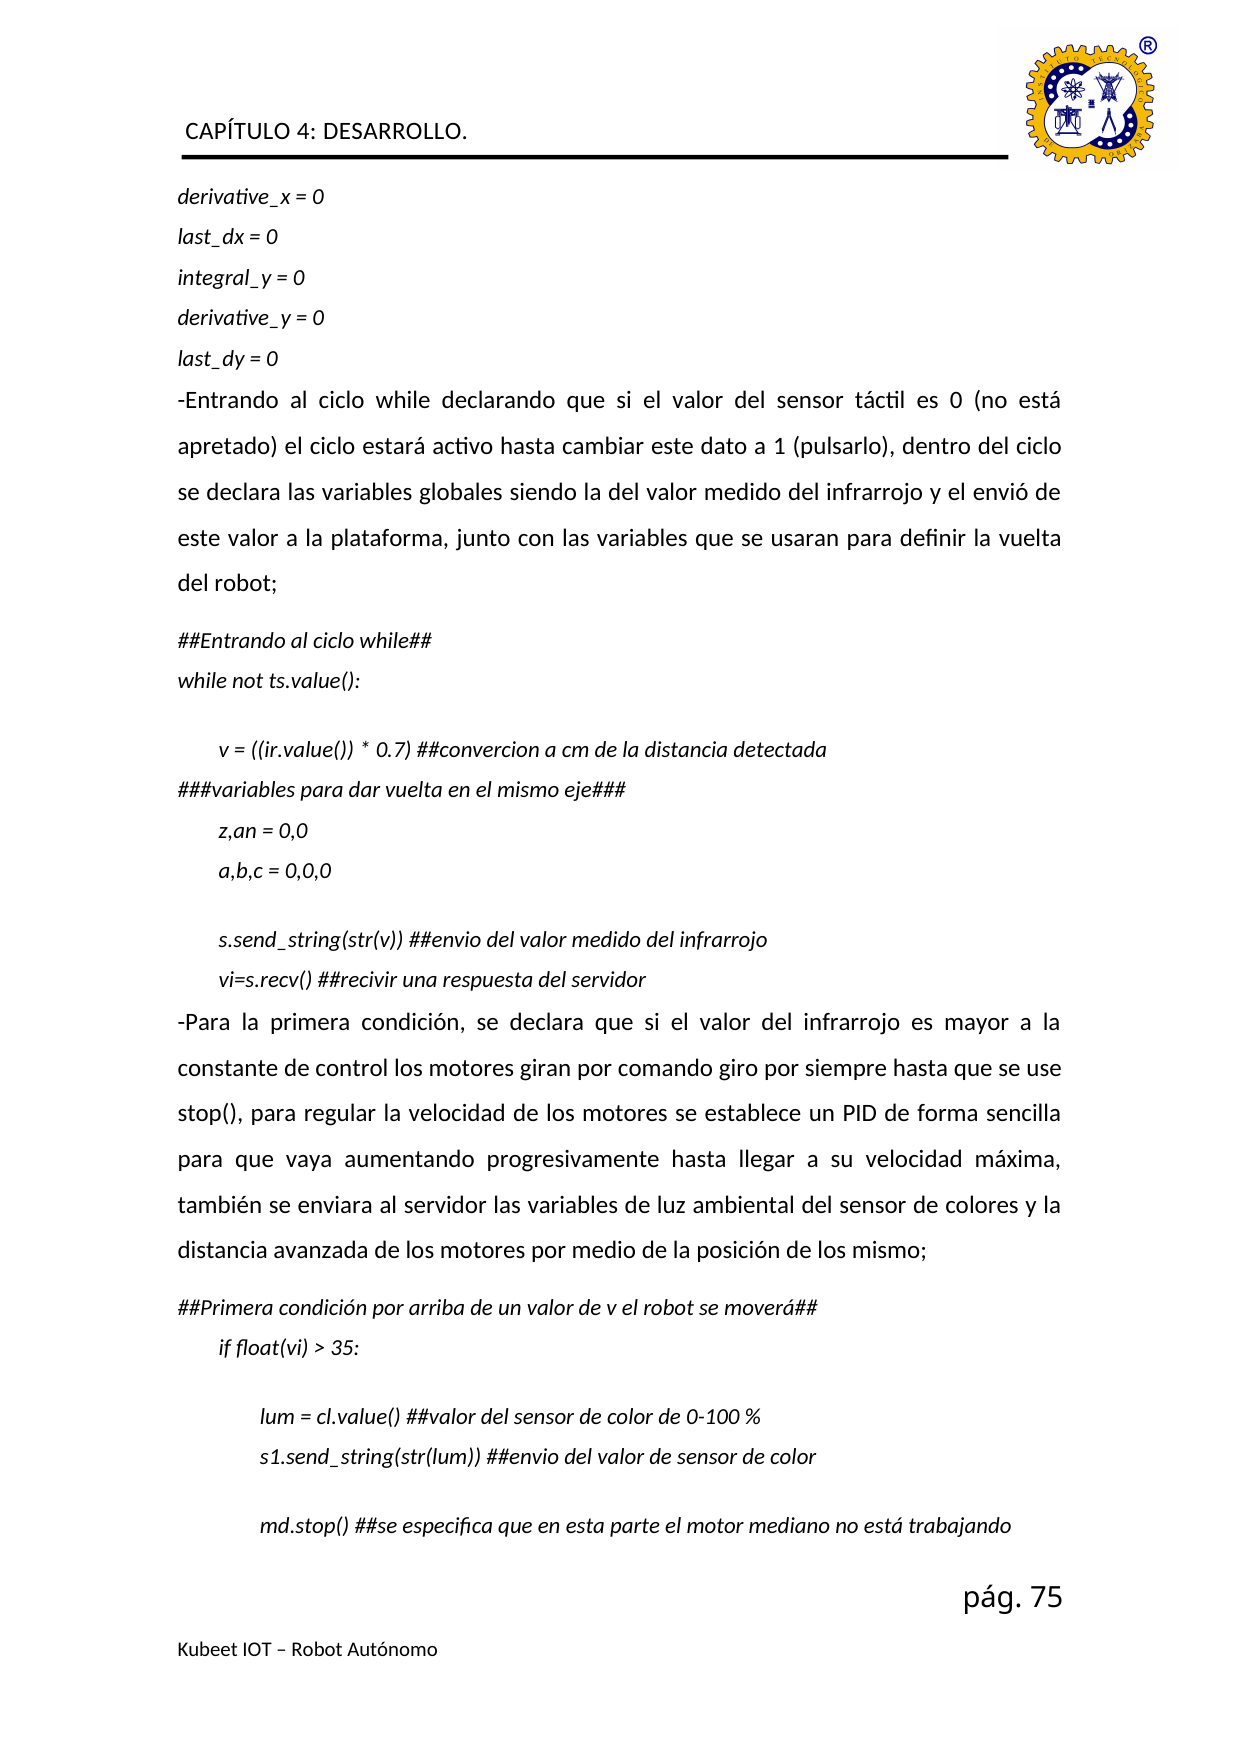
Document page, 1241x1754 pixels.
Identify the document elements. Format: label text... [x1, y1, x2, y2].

text derivative_x = 0 [177, 182, 1063, 210]
text lum = cl.value() ##valor del sensor de color de 0-100 % [177, 1402, 1063, 1430]
text last_dy = 0 [177, 344, 1063, 372]
text s.send_string(str(v)) ##envio del valor medido del infrarrojo [177, 925, 1063, 953]
text ##Entrando al ciclo while## [177, 626, 1063, 654]
text if float(vi) > 35: [177, 1333, 1063, 1389]
text ##Primera condición por arriba de un valor de v el robot se moverá## [177, 1293, 1063, 1321]
text a,b,c = 0,0,0 [177, 856, 1063, 912]
text -Para la primera condición, se declara que si el valor del infrarrojo es mayor a la constante de control los motores giran por comando giro por siempre hasta que se use stop(), para regular la velocidad de los motores se establece un PID de forma sencilla para que vaya aumentando progresivamente hasta llegar a su velocidad máxima, también se enviara al servidor las variables de luz ambiental del sensor de colores y la distancia avanzada de los motores por medio de la posición de los mismo; [177, 1006, 1063, 1265]
text -Entrando al ciclo while declarando que si el valor del sensor táctil es 0 (no está apretado) el ciclo estará activo hasta cambiar este dato a 1 (pulsarlo), dentro del ciclo se declara las variables globales siendo la del valor medido del infrarrojo y el envió de este valor a la plataforma, junto con las variables que se usaran para definir la vuelta del robot; [177, 384, 1063, 598]
text while not ts.value(): [177, 666, 1063, 722]
text vi=s.recv() ##recivir una respuesta del servidor [177, 965, 1063, 993]
text ###variables para dar vuelta en el mismo eje### [177, 775, 1063, 803]
text integral_y = 0 [177, 263, 1063, 291]
text z,an = 0,0 [177, 816, 1063, 844]
picture [996, 27, 1179, 171]
text s1.send_string(str(lum)) ##envio del valor de sensor de color [177, 1442, 1063, 1498]
text v = ((ir.value()) * 0.7) ##convercion a cm de la distancia detectada [177, 735, 1063, 763]
text derivative_y = 0 [177, 303, 1063, 332]
text last_dx = 0 [177, 222, 1063, 251]
text md.stop() ##se especifica que en esta parte el motor mediano no está trabajando [177, 1511, 1063, 1567]
